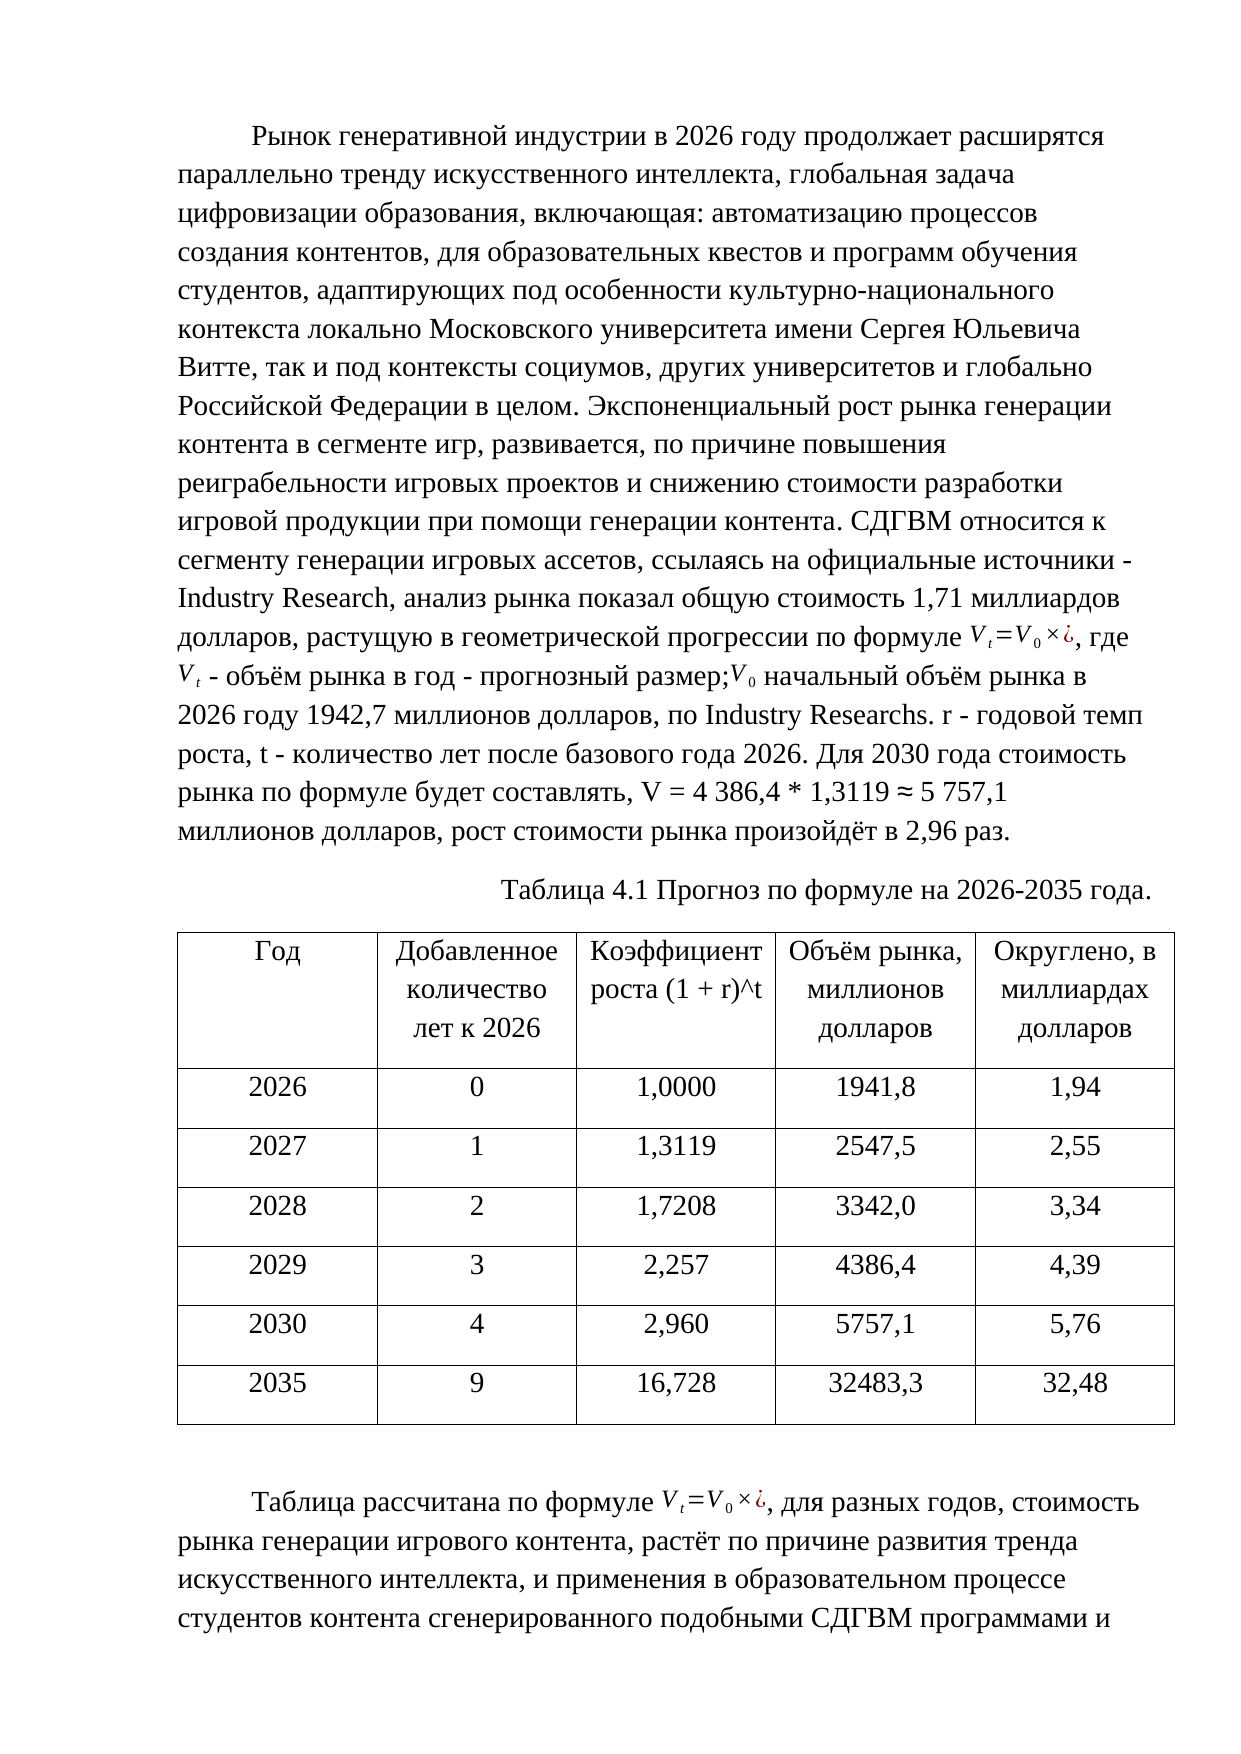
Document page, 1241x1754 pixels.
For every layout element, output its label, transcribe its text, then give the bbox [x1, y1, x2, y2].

table_cell 5757,1 [776, 1306, 975, 1364]
table_cell 2027 [178, 1129, 377, 1187]
table_cell 32,48 [976, 1366, 1174, 1424]
table_header Коэффициент роста (1 + r)^t [577, 933, 775, 1068]
table_cell 1,94 [976, 1069, 1174, 1127]
table_cell 2,960 [577, 1306, 775, 1364]
table_cell 3,34 [976, 1188, 1174, 1246]
table_cell 2035 [178, 1366, 377, 1424]
table_cell 3 [378, 1247, 576, 1305]
table_cell 2026 [178, 1069, 377, 1127]
table_cell 32483,3 [776, 1366, 975, 1424]
table_cell 4,39 [976, 1247, 1174, 1305]
table_cell 2 [378, 1188, 576, 1246]
table_header Добавленное количество лет к 2026 [378, 933, 576, 1068]
table_cell 16,728 [577, 1366, 775, 1424]
table_cell 1,7208 [577, 1188, 775, 1246]
table_cell 3342,0 [776, 1188, 975, 1246]
table_cell 2,55 [976, 1129, 1174, 1187]
table_cell 2547,5 [776, 1129, 975, 1187]
table_cell 2,257 [577, 1247, 775, 1305]
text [177, 1484, 1152, 1633]
table_cell 9 [378, 1366, 576, 1424]
table_header Округлено, в миллиардах долларов [976, 933, 1174, 1068]
table_cell 2029 [178, 1247, 377, 1305]
table_header Объём рынка, миллионов долларов [776, 933, 975, 1068]
table_cell 4 [378, 1306, 576, 1364]
table_cell 2030 [178, 1306, 377, 1364]
table_cell 1941,8 [776, 1069, 975, 1127]
text Рынок генеративной индустрии в 2026 году продолжает расширятся параллельно тренду искусственного интеллекта, глобальная задача цифровизации образования, включающая: автоматизацию процессов создания контентов, для образовательных квестов и программ обучения студентов, адаптирующих под особенности культурно-национального контекста локально Московского университета имени Сергея Юльевича Витте, так и под контексты социумов, других университетов и глобально Российской Федерации в целом. Экспоненциальный рост рынка генерации контента в сегменте игр, развивается, по причине повышения реиграбельности игровых проектов и снижению стоимости разработки игровой продукции при помощи генерации контента. СДГВМ относится к сегменту генерации игровых ассетов, ссылаясь на официальные источники - Industry Research, анализ рынка показал общую стоимость 1,71 миллиардов долларов, растущую в геометрической прогрессии по формуле , где - объём рынка в год - прогнозный размер; начальный объём рынка в 2026 году 1942,7 миллионов долларов, по Industry Researchs. r - годовой темп роста, t - количество лет после базового года 2026. Для 2030 года стоимость рынка по формуле будет составлять, V = 4 386,4 * 1,3119 ≈ 5 757,1 миллионов долларов, рост стоимости рынка произойдёт в 2,96 раз. [177, 118, 1152, 847]
table_cell 4386,4 [776, 1247, 975, 1305]
table_cell 2028 [178, 1188, 377, 1246]
table_cell 1,0000 [577, 1069, 775, 1127]
table_header Год [178, 933, 377, 1068]
table_cell 0 [378, 1069, 576, 1127]
text Таблица 4.1 Прогноз по формуле на 2026-2035 года. [177, 872, 1152, 906]
table_cell 5,76 [976, 1306, 1174, 1364]
table_cell 1,3119 [577, 1129, 775, 1187]
table_cell 1 [378, 1129, 576, 1187]
